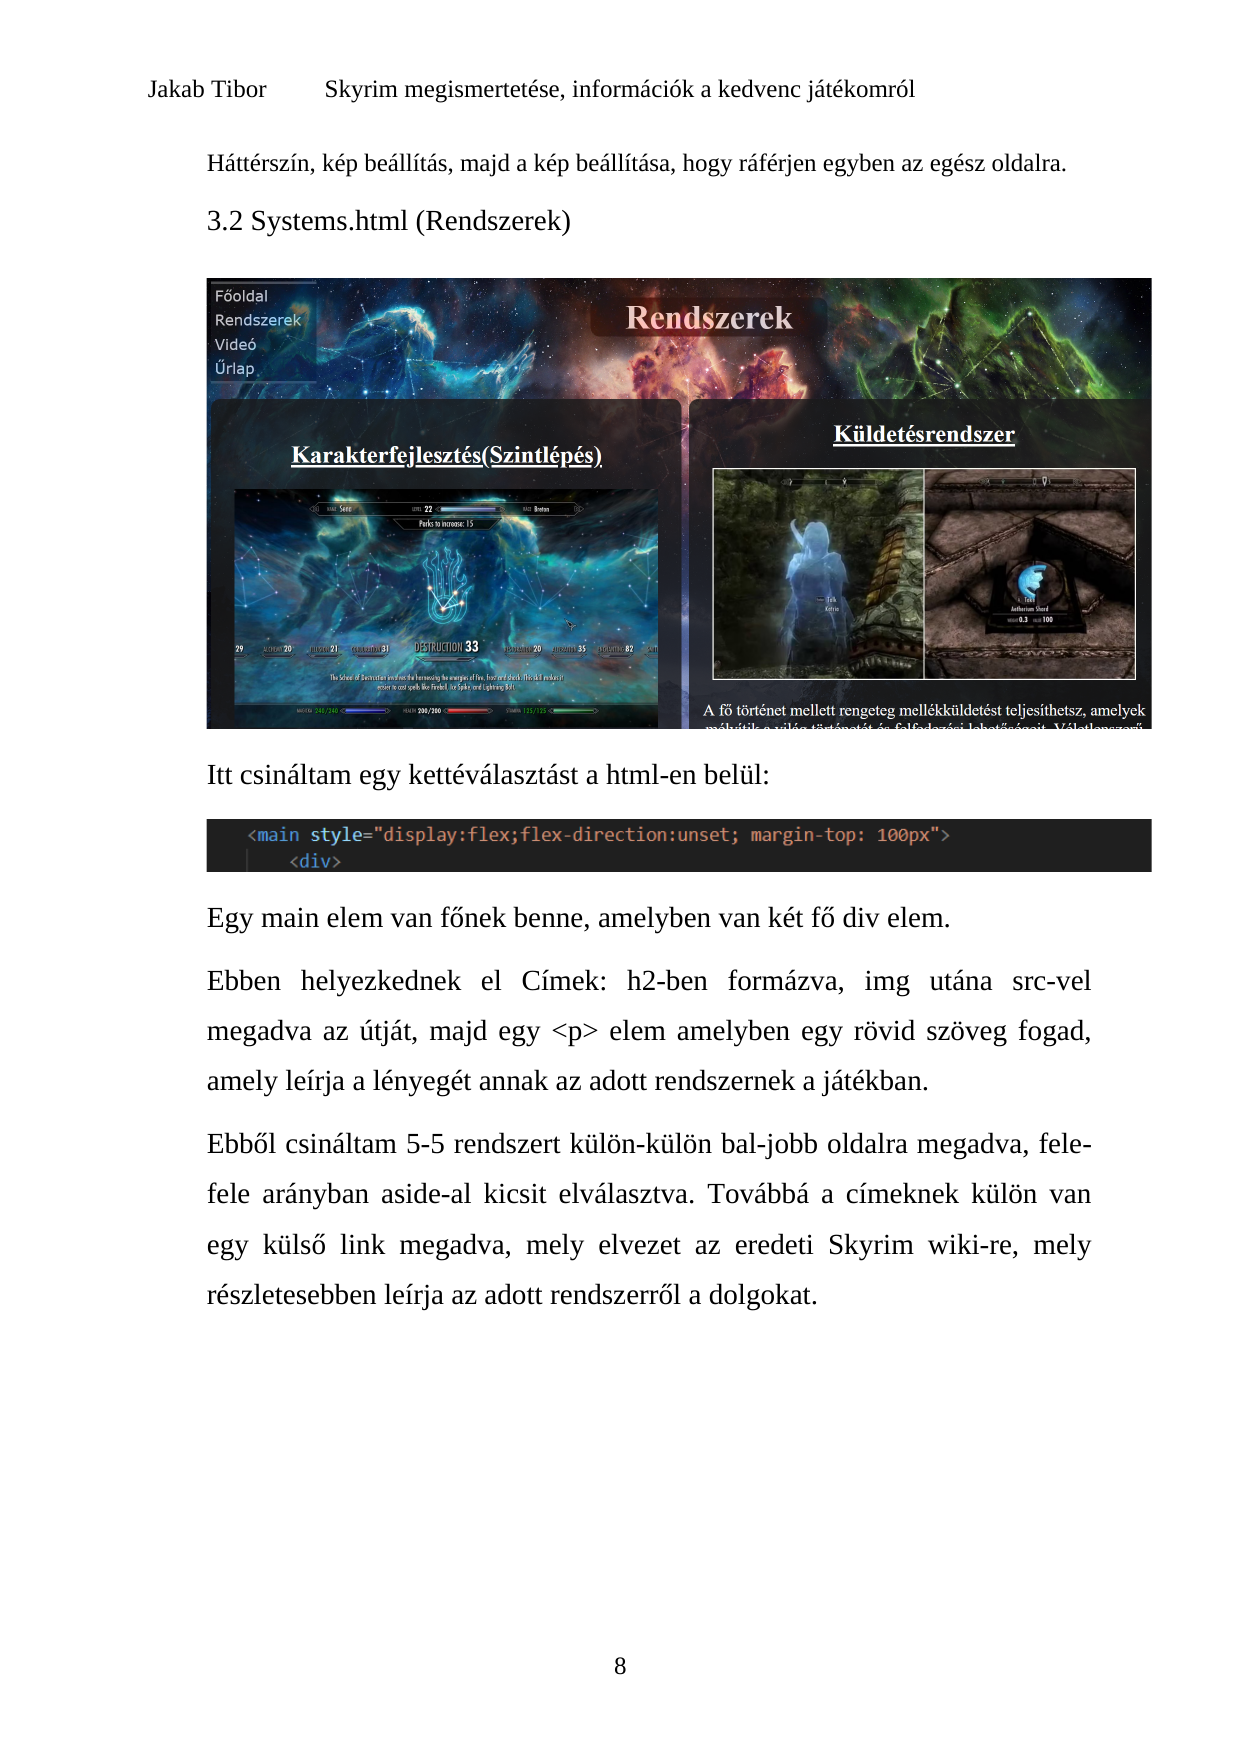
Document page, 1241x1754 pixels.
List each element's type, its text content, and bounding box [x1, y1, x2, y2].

text Ebben helyezkednek el Címek: h2-ben formázva, img utána src-vel megadva az útját, majd egy <p> elem amelyben egy rövid szöveg fogad, amely leírja a lényegét annak az adott rendszernek a játékban. [207, 963, 1093, 1097]
picture [206, 819, 1152, 872]
picture [206, 278, 1152, 729]
text Háttérszín, kép beállítás, majd a kép beállítása, hogy ráférjen egyben az egész oldalra. [207, 148, 1093, 176]
list Systems.html (Rendszerek) [207, 203, 1093, 237]
text Ebből csináltam 5-5 rendszert külön-külön bal-jobb oldalra megadva, fele-fele arányban aside-al kicsit elválasztva. Továbbá a címeknek külön van egy külső link megadva, mely elvezet az eredeti Skyrim wiki-re, mely részletesebben leírja az adott rendszerről a dolgokat. [207, 1126, 1093, 1311]
text Egy main elem van főnek benne, amelyben van két fő div elem. [207, 900, 1093, 933]
text Itt csináltam egy kettéválasztást a html-en belül: [207, 757, 1093, 790]
